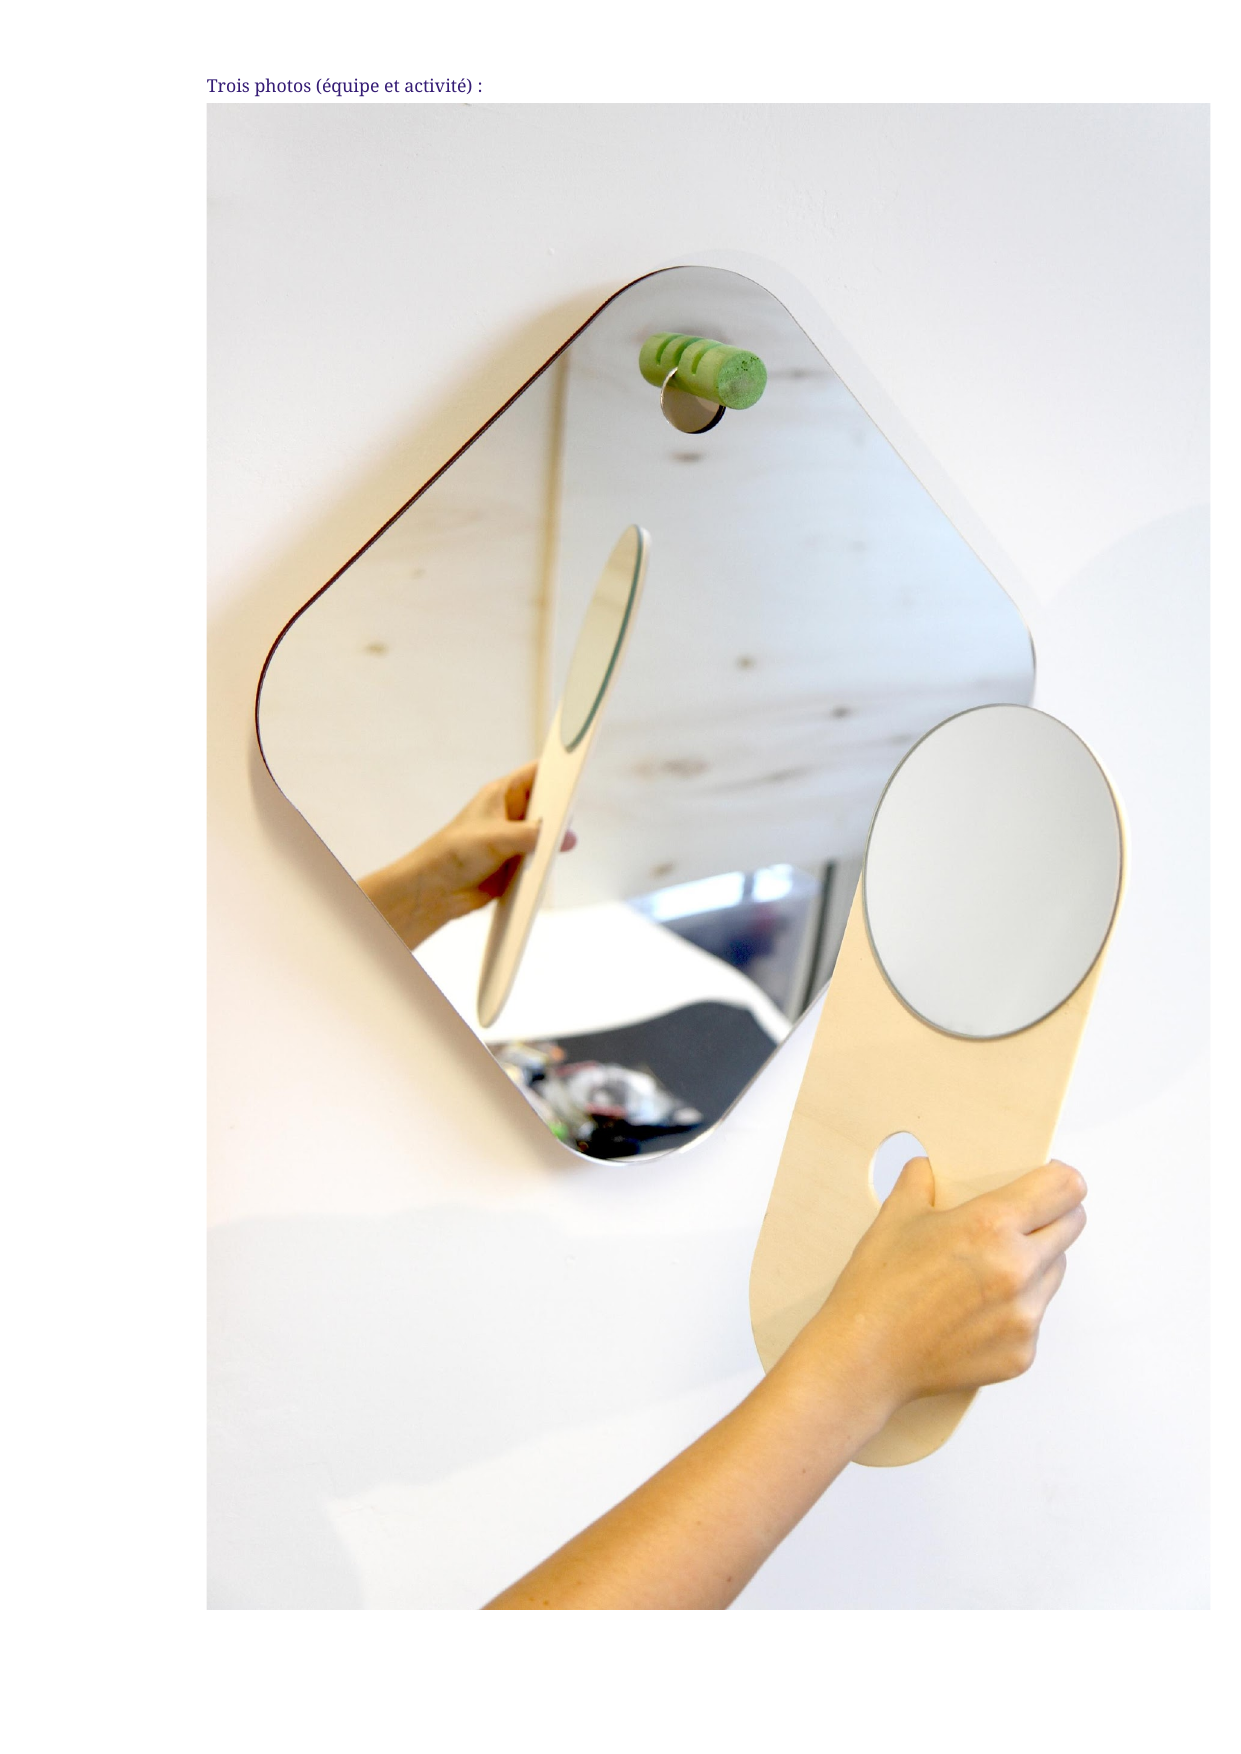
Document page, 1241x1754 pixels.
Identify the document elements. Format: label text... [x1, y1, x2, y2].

picture [206, 103, 1211, 1610]
text Trois photos (équipe et activité) : [207, 74, 1033, 103]
